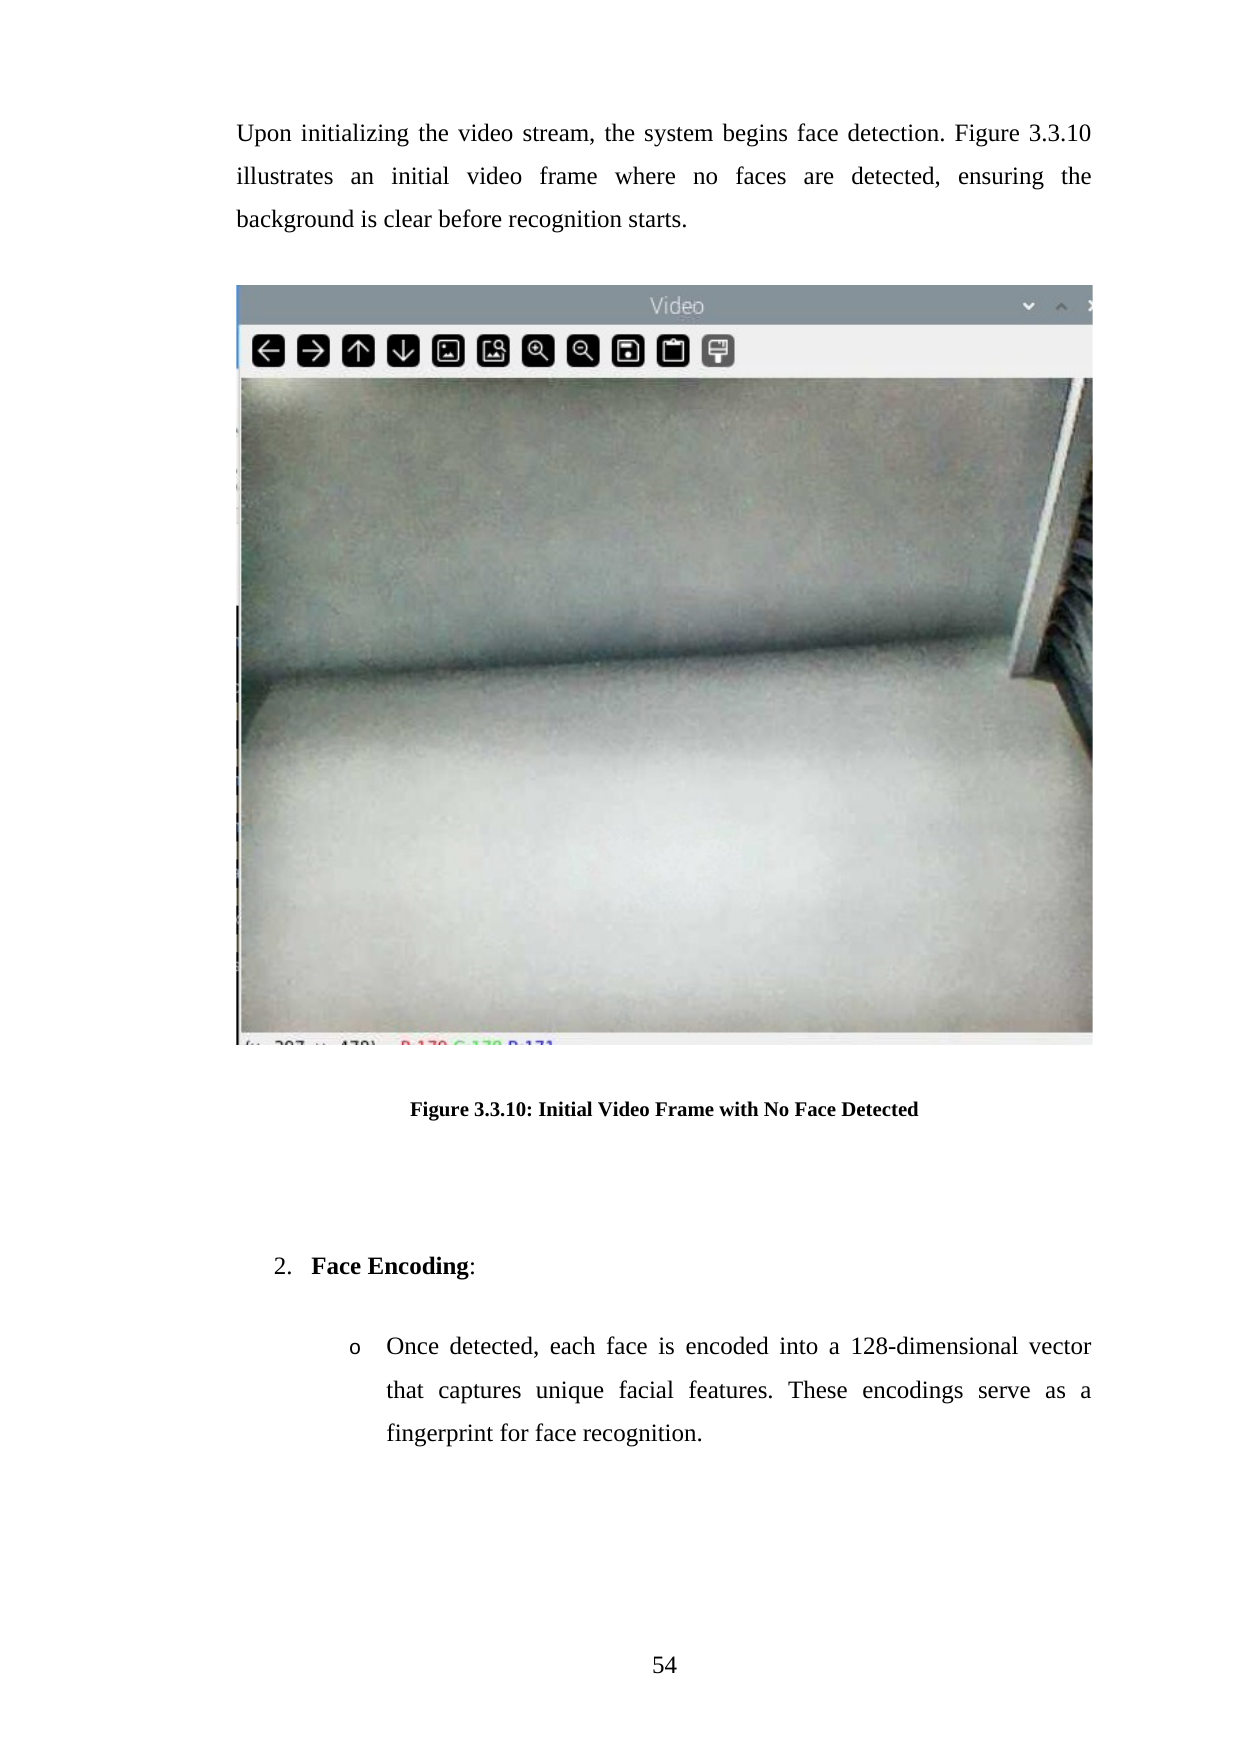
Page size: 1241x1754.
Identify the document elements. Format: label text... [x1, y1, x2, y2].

list Face Encoding: [274, 1251, 1092, 1279]
list Once detected, each face is encoded into a 128-dimensional vector that captures unique facial features. These encodings serve as a fingerprint for face recognition. [349, 1331, 1092, 1447]
text Figure 3.3.10: Initial Video Frame with No Face Detected [236, 1097, 1092, 1121]
text Upon initializing the video stream, the system begins face detection. Figure 3.3.10 illustrates an initial video frame where no faces are detected, ensuring the background is clear before recognition starts. [236, 118, 1092, 233]
picture [236, 285, 1093, 1045]
